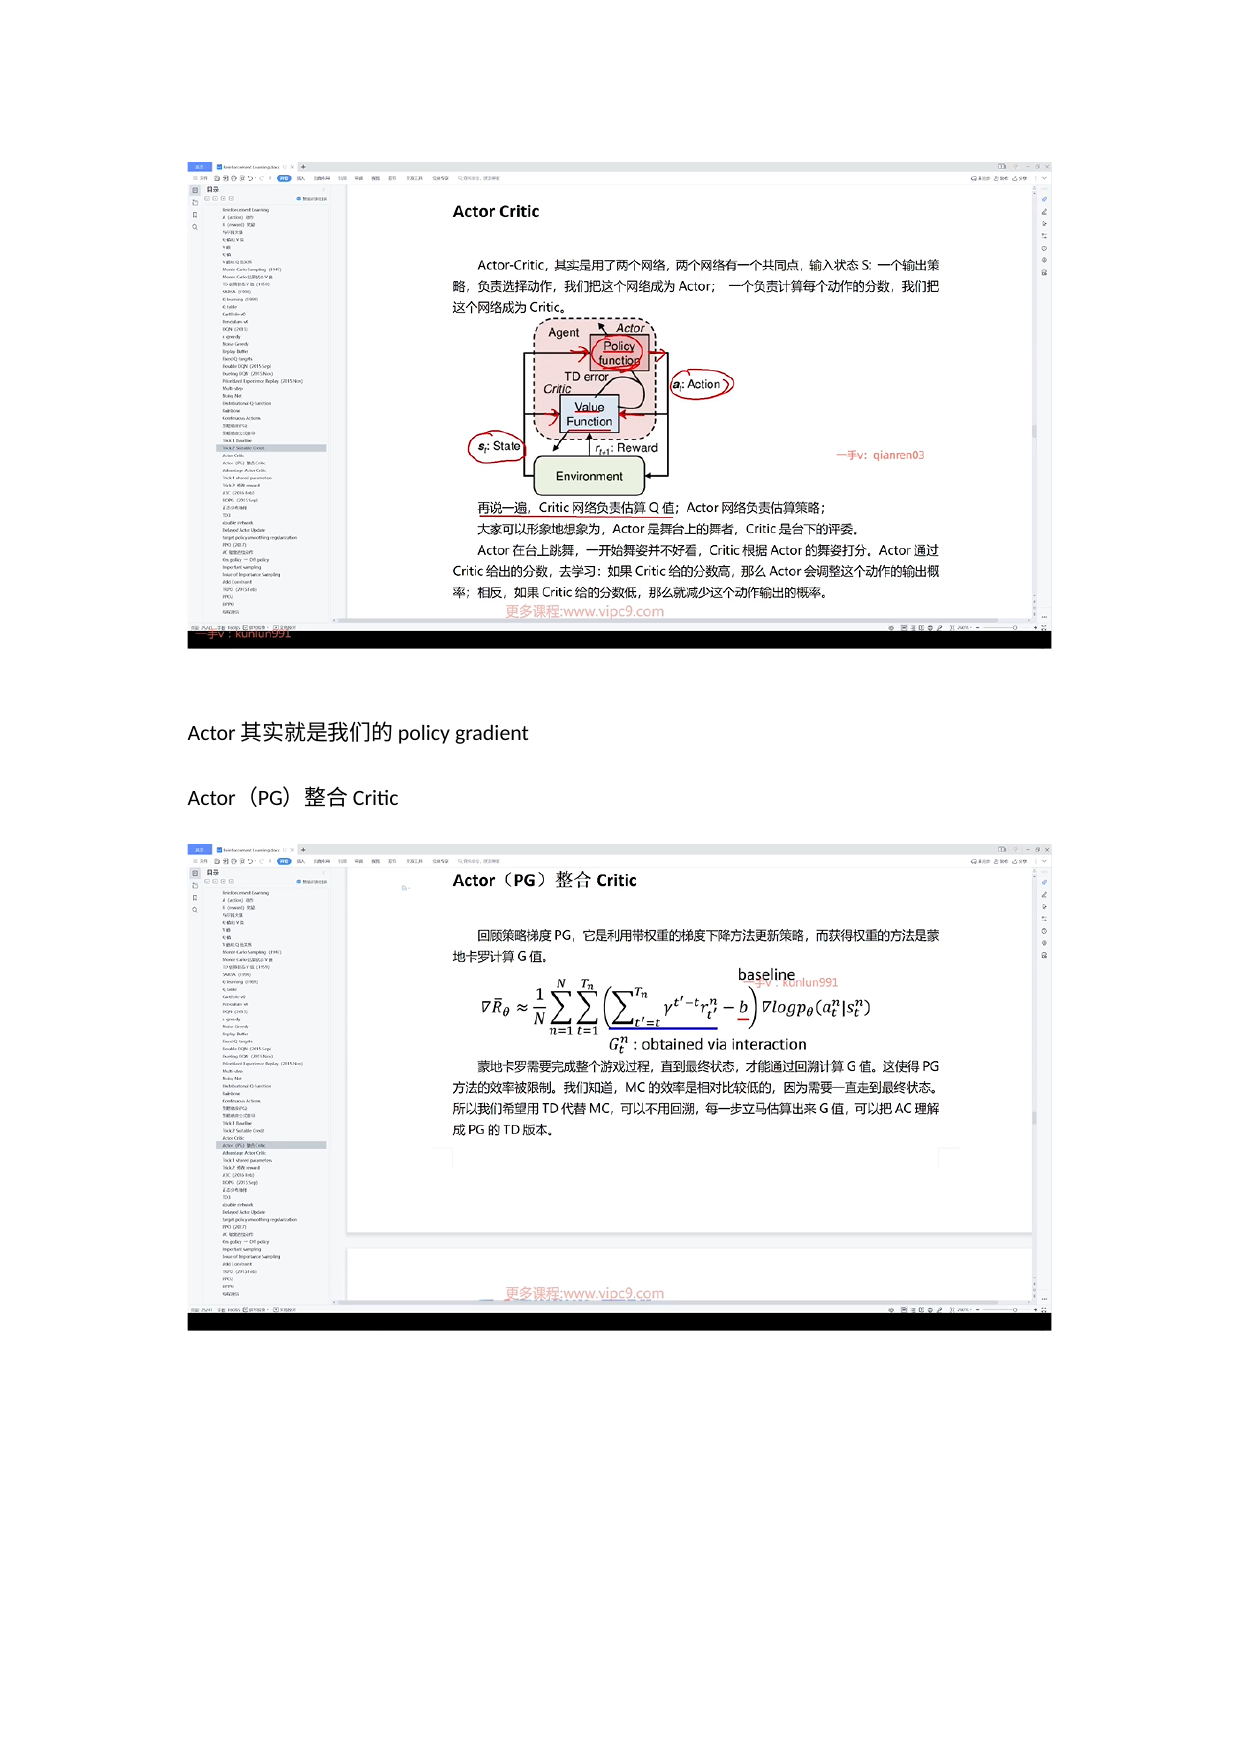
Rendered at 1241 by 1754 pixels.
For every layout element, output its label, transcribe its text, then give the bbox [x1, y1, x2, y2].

picture [187, 162, 1052, 649]
text Actor（PG）整合Critic [187, 779, 1053, 812]
picture [187, 844, 1052, 1331]
text Actor其实就是我们的policy gradient [187, 714, 1053, 747]
